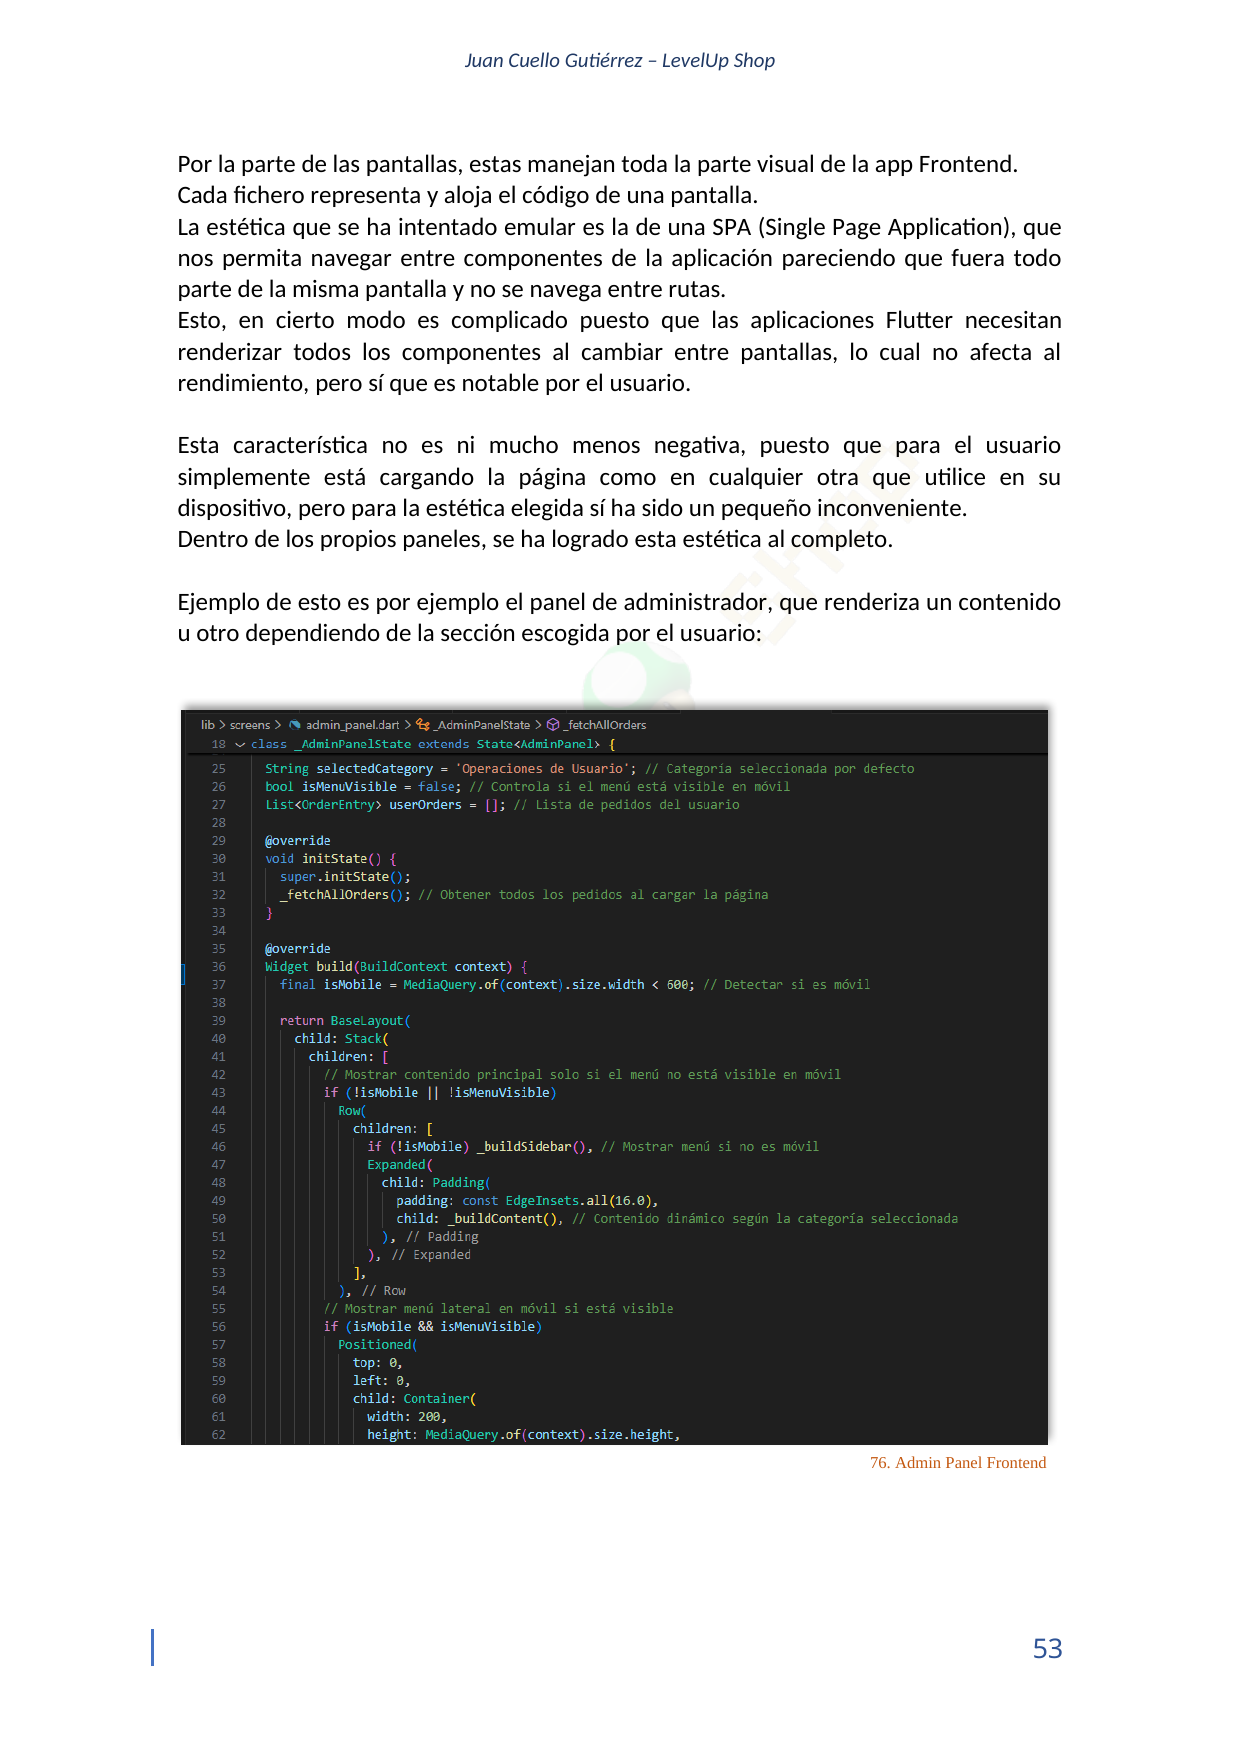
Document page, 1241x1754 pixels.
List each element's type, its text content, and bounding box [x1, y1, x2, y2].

text Por la parte de las pantallas, estas manejan toda la parte visual de la app Frontend. [177, 148, 1063, 179]
text Cada fichero representa y aloja el código de una pantalla. [177, 179, 1063, 210]
picture [181, 710, 1048, 1445]
text Ejemplo de esto es por ejemplo el panel de administrador, que renderiza un contenido u otro dependiendo de la sección escogida por el usuario: [177, 585, 1063, 648]
text Dentro de los propios paneles, se ha logrado esta estética al completo. [177, 523, 1063, 554]
text Esto, en cierto modo es complicado puesto que las aplicaciones Flutter necesitan renderizar todos los componentes al cambiar entre pantallas, lo cual no afecta al rendimiento, pero sí que es notable por el usuario. [177, 304, 1063, 398]
text Esta característica no es ni mucho menos negativa, puesto que para el usuario simplemente está cargando la página como en cualquier otra que utilice en su dispositivo, pero para la estética elegida sí ha sido un pequeño inconveniente. [177, 429, 1063, 523]
text La estética que se ha intentado emular es la de una SPA (Single Page Application), que nos permita navegar entre componentes de la aplicación pareciendo que fuera todo parte de la misma pantalla y no se navega entre rutas. [177, 210, 1063, 304]
